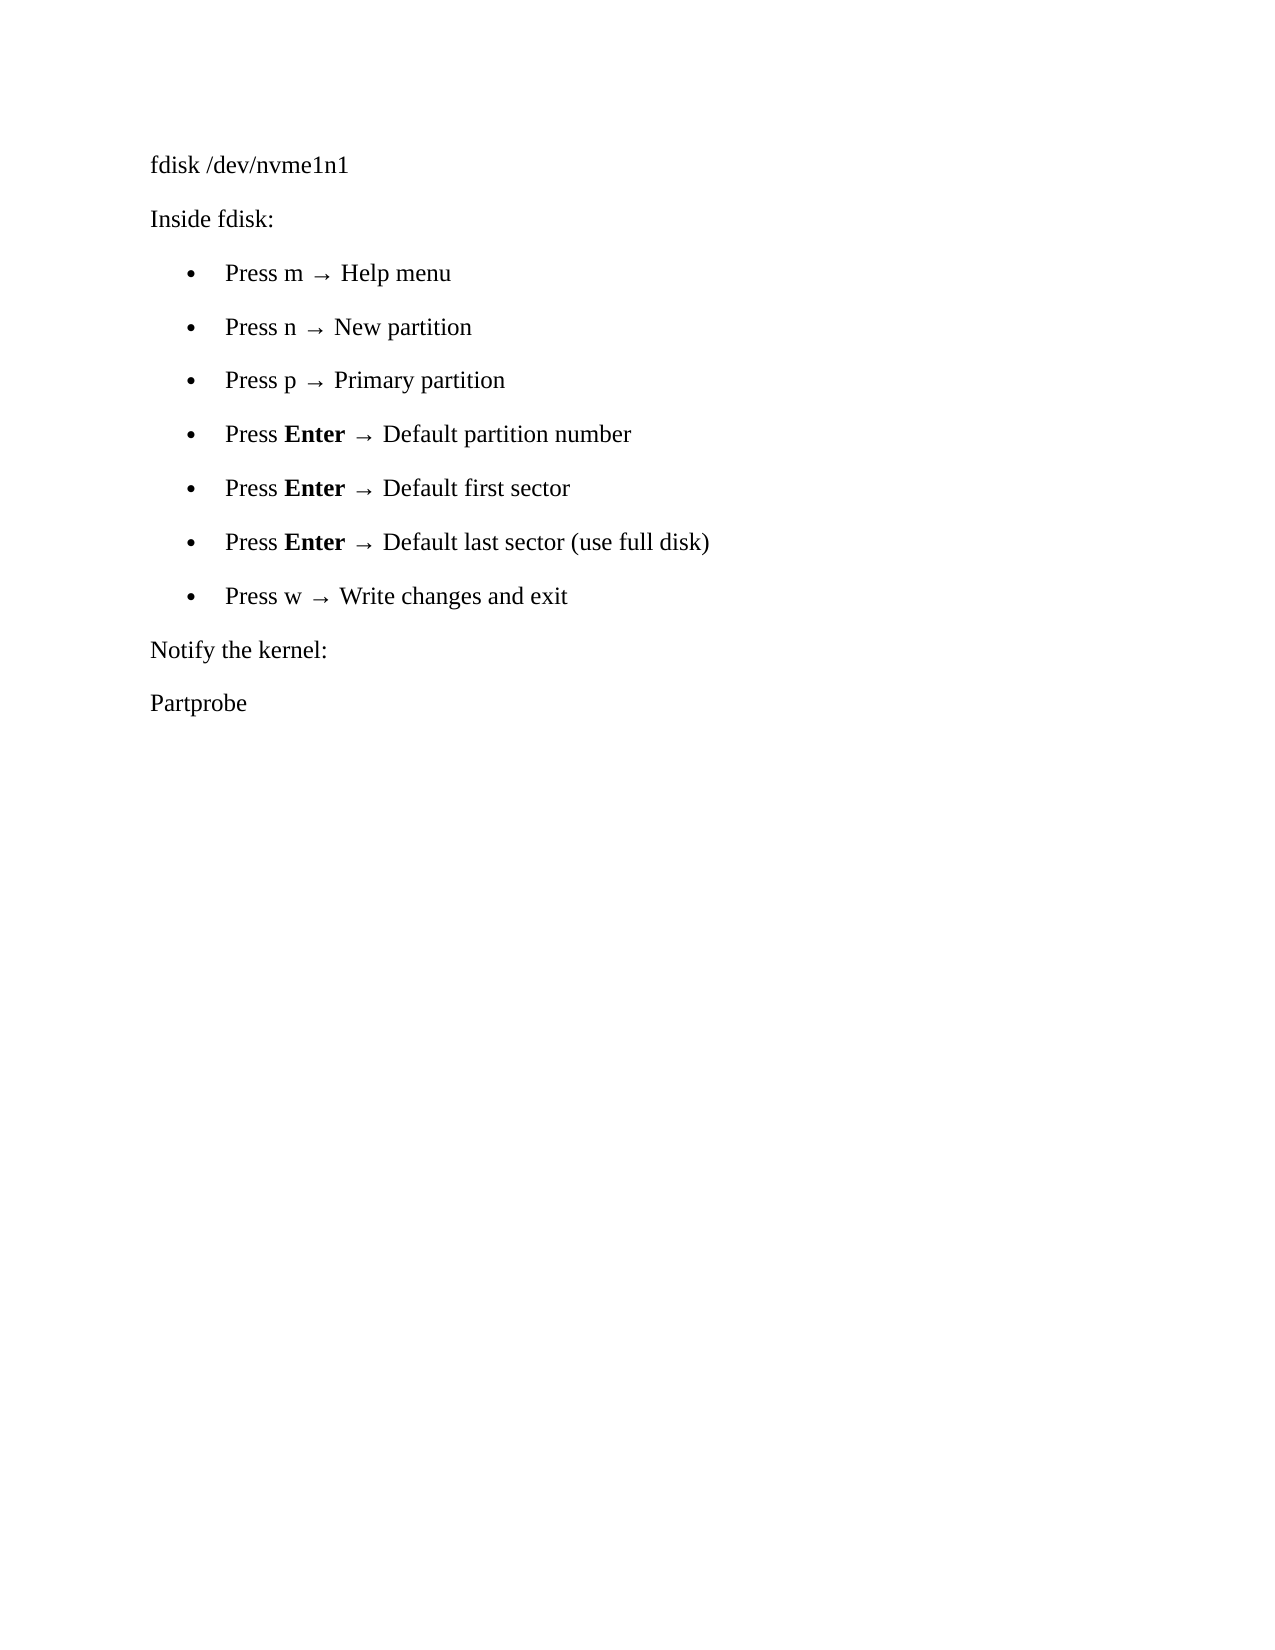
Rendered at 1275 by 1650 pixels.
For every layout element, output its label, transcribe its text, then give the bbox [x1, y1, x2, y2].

text Inside fdisk: [150, 204, 1125, 233]
list Press Enter → Default partition number [187, 419, 1125, 448]
list Press Enter → Default last sector (use full disk) [187, 527, 1125, 556]
text Notify the kernel: [150, 635, 1125, 663]
list Press Enter → Default first sector [187, 473, 1125, 502]
text Partprobe [150, 688, 1125, 717]
text fdisk /dev/nvme1n1 [150, 150, 1125, 179]
list Press n → New partition [187, 312, 1125, 340]
list Press m → Help menu [187, 258, 1125, 286]
list Press w → Write changes and exit [187, 581, 1125, 609]
list Press p → Primary partition [187, 365, 1125, 394]
